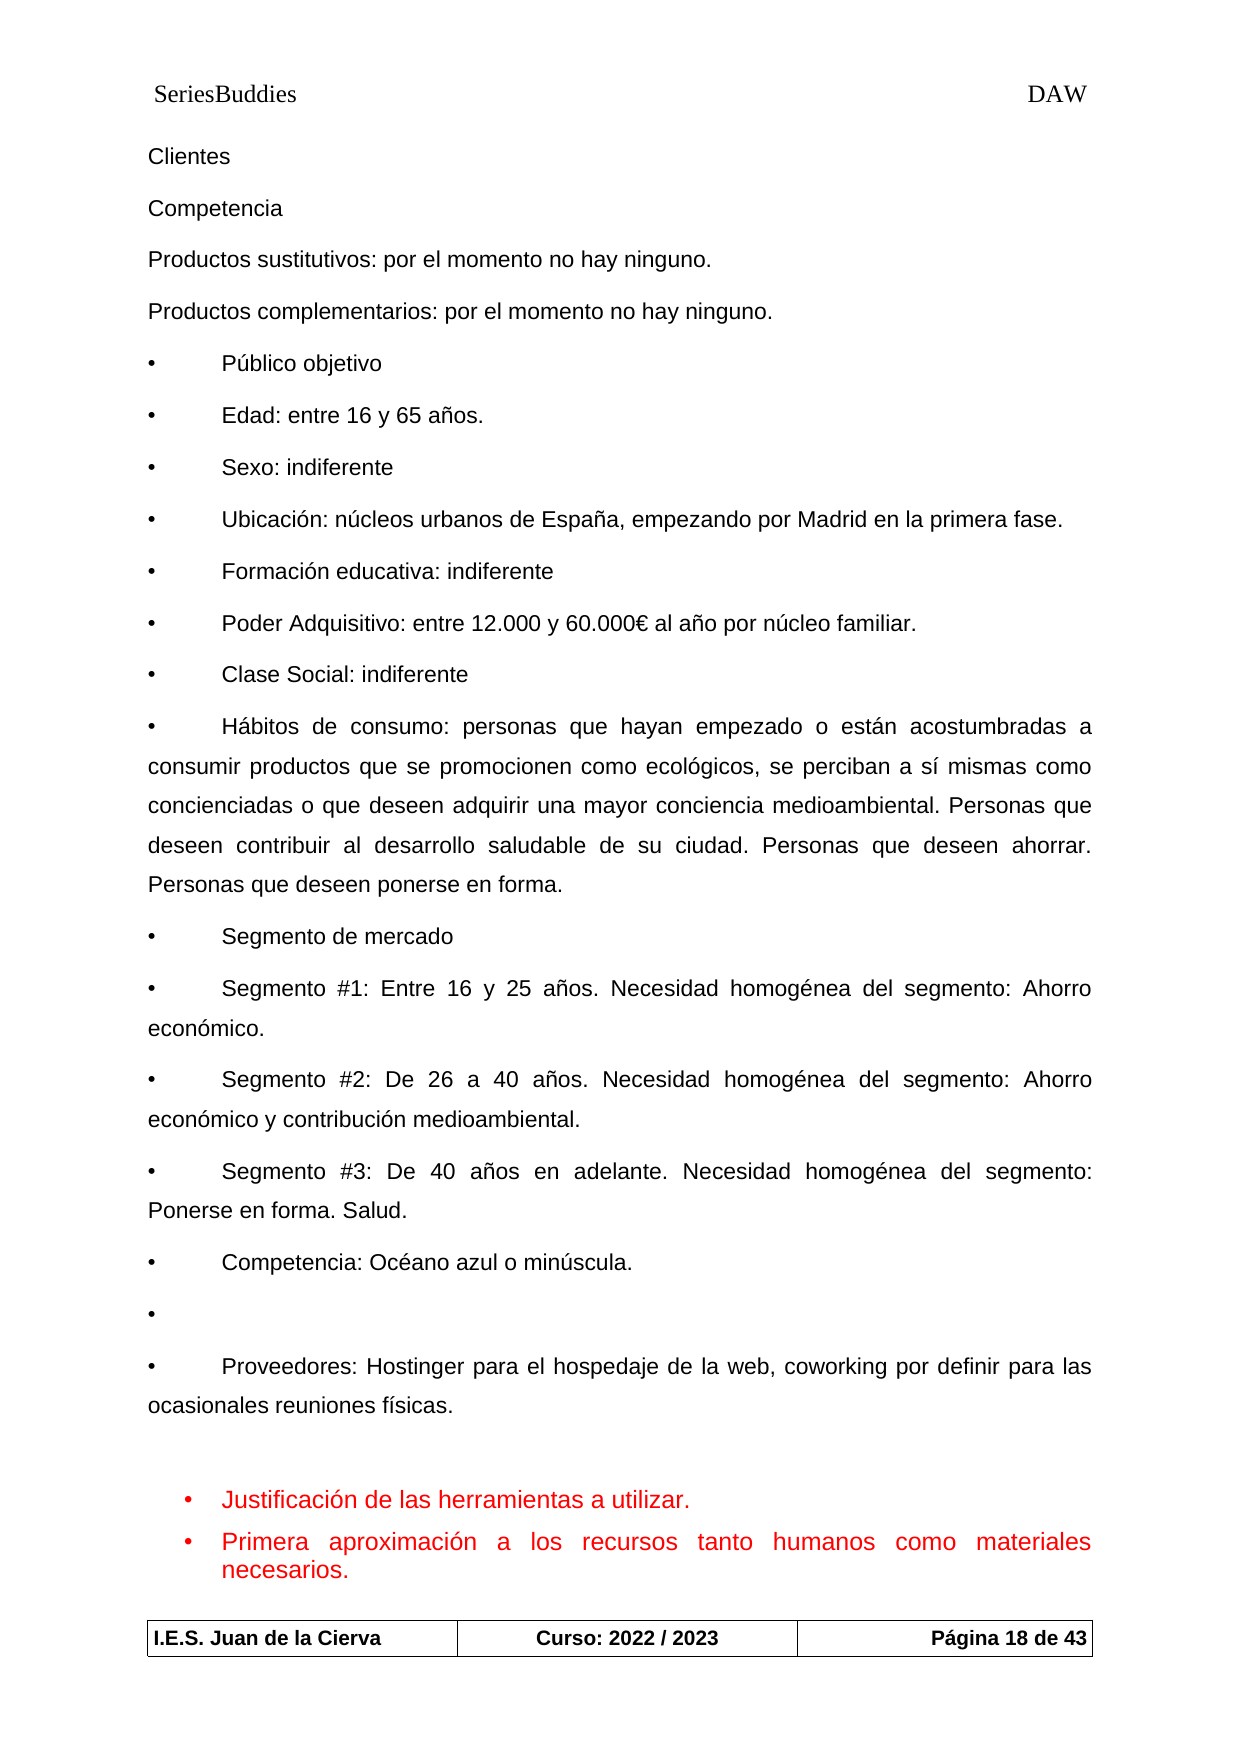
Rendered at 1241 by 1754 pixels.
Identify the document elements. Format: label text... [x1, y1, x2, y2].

list Formación educativa: indiferente [148, 558, 1093, 584]
list Público objetivo [148, 350, 1093, 377]
list Edad: entre 16 y 65 años. [148, 402, 1093, 428]
list Ubicación: núcleos urbanos de España, empezando por Madrid en la primera fase. [148, 506, 1093, 532]
text Clientes [148, 143, 1093, 169]
text Productos complementarios: por el momento no hay ninguno. [148, 298, 1093, 325]
list Segmento #1: Entre 16 y 25 años. Necesidad homogénea del segmento: Ahorro económico. [148, 975, 1093, 1041]
list Hábitos de consumo: personas que hayan empezado o están acostumbradas a consumir productos que se promocionen como ecológicos, se perciban a sí mismas como concienciadas o que deseen adquirir una mayor conciencia medioambiental. Personas que deseen contribuir al desarrollo saludable de su ciudad. Personas que deseen ahorrar. Personas que deseen ponerse en forma. [148, 713, 1093, 898]
list Segmento #2: De 26 a 40 años. Necesidad homogénea del segmento: Ahorro económico y contribución medioambiental. [148, 1066, 1093, 1132]
list Clase Social: indiferente [148, 661, 1093, 688]
list Proveedores: Hostinger para el hospedaje de la web, coworking por definir para las ocasionales reuniones físicas. [148, 1353, 1093, 1419]
list Competencia: Océano azul o minúscula. [148, 1249, 1093, 1275]
list Primera aproximación a los recursos tanto humanos como materiales necesarios. [184, 1527, 1093, 1584]
list Justificación de las herramientas a utilizar. [184, 1485, 1093, 1514]
text Productos sustitutivos: por el momento no hay ninguno. [148, 246, 1093, 273]
list Segmento de mercado [148, 923, 1093, 949]
list Segmento #3: De 40 años en adelante. Necesidad homogénea del segmento: Ponerse en forma. Salud. [148, 1158, 1093, 1223]
list Sexo: indiferente [148, 454, 1093, 480]
text Competencia [148, 194, 1093, 221]
list Poder Adquisitivo: entre 12.000 y 60.000€ al año por núcleo familiar. [148, 609, 1093, 636]
